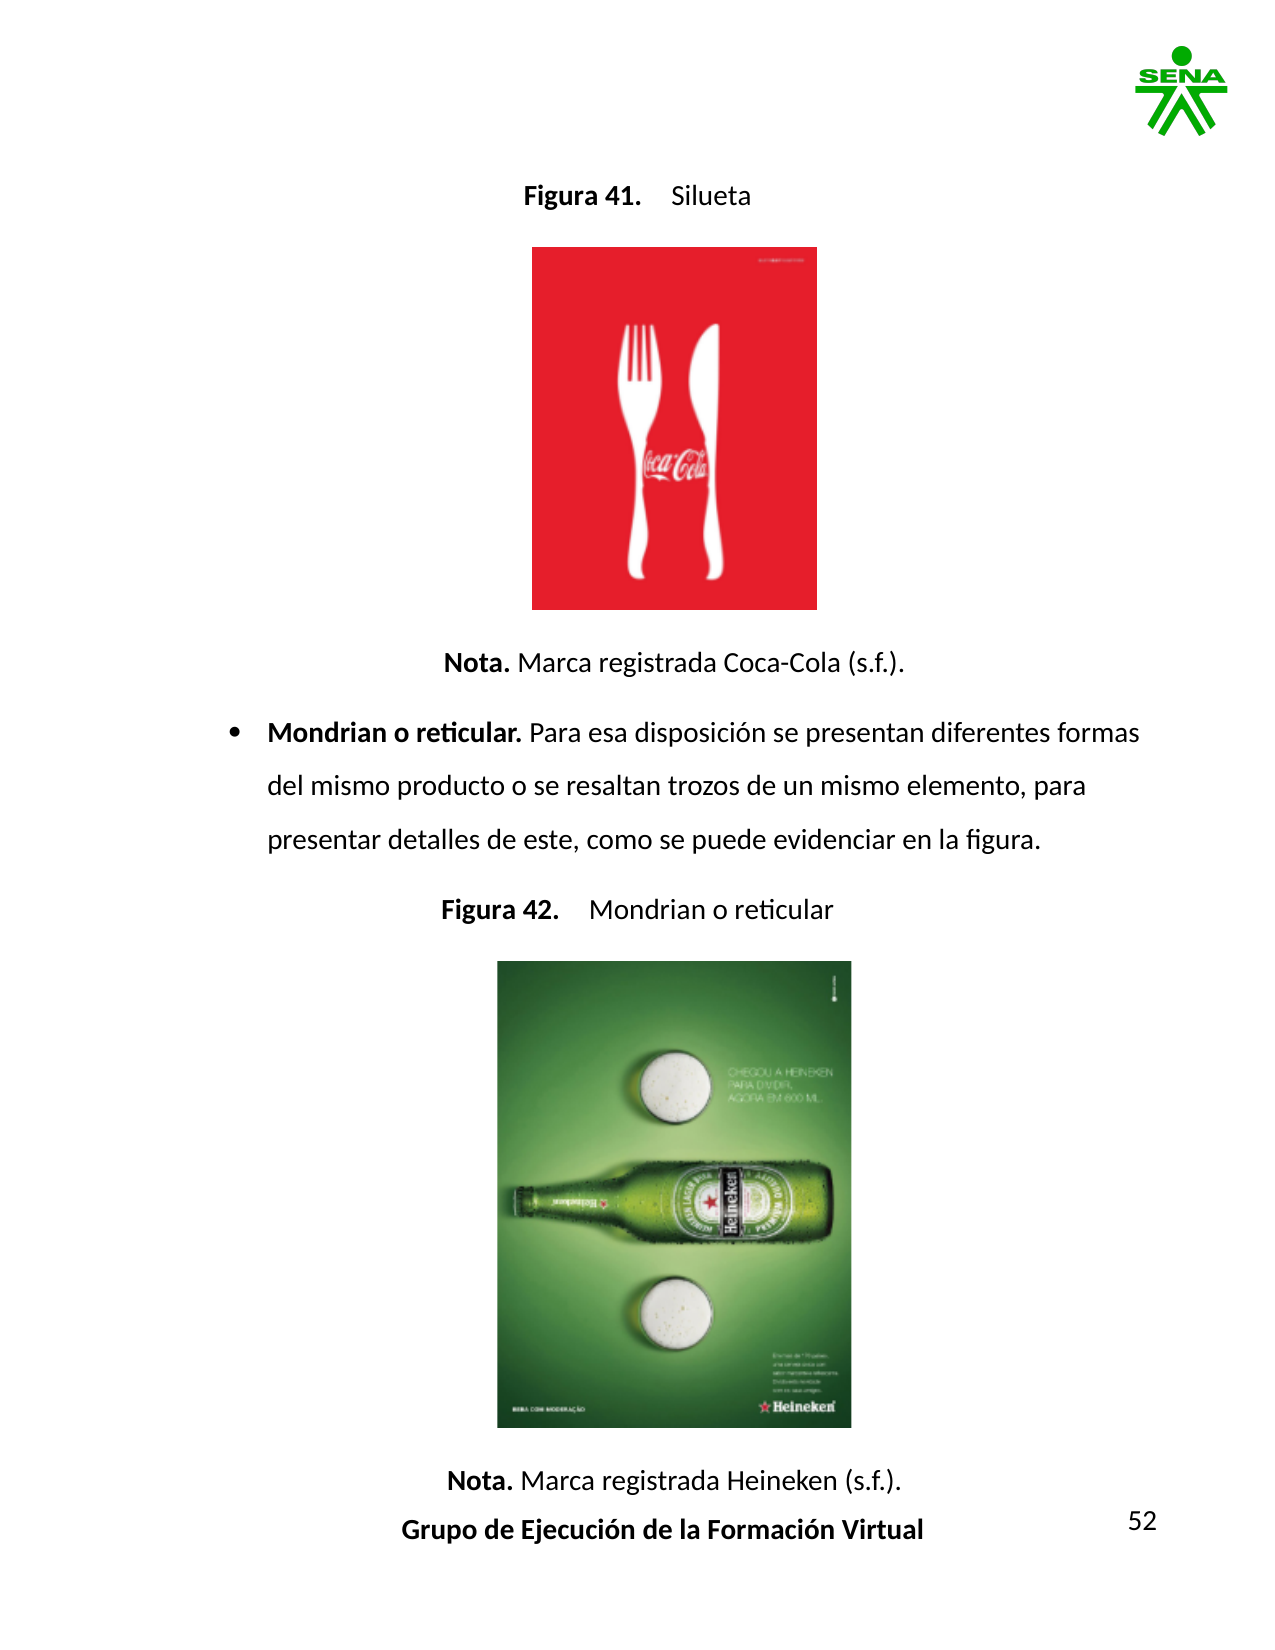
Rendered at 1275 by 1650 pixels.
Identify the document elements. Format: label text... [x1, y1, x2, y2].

text Silueta [118, 177, 1157, 213]
list Mondrian o reticular. Para esa disposición se presentan diferentes formas del mismo producto o se resaltan trozos de un mismo elemento, para presentar detalles de este, como se puede evidenciar en la figura. [229, 714, 1157, 856]
picture [497, 961, 852, 1428]
text Mondrian o reticular [118, 891, 1157, 926]
text Nota. Marca registrada Heineken (s.f.). [118, 1462, 1157, 1497]
text Nota. Marca registrada Coca-Cola (s.f.). [118, 644, 1157, 679]
picture [532, 247, 817, 610]
picture [1135, 46, 1228, 136]
